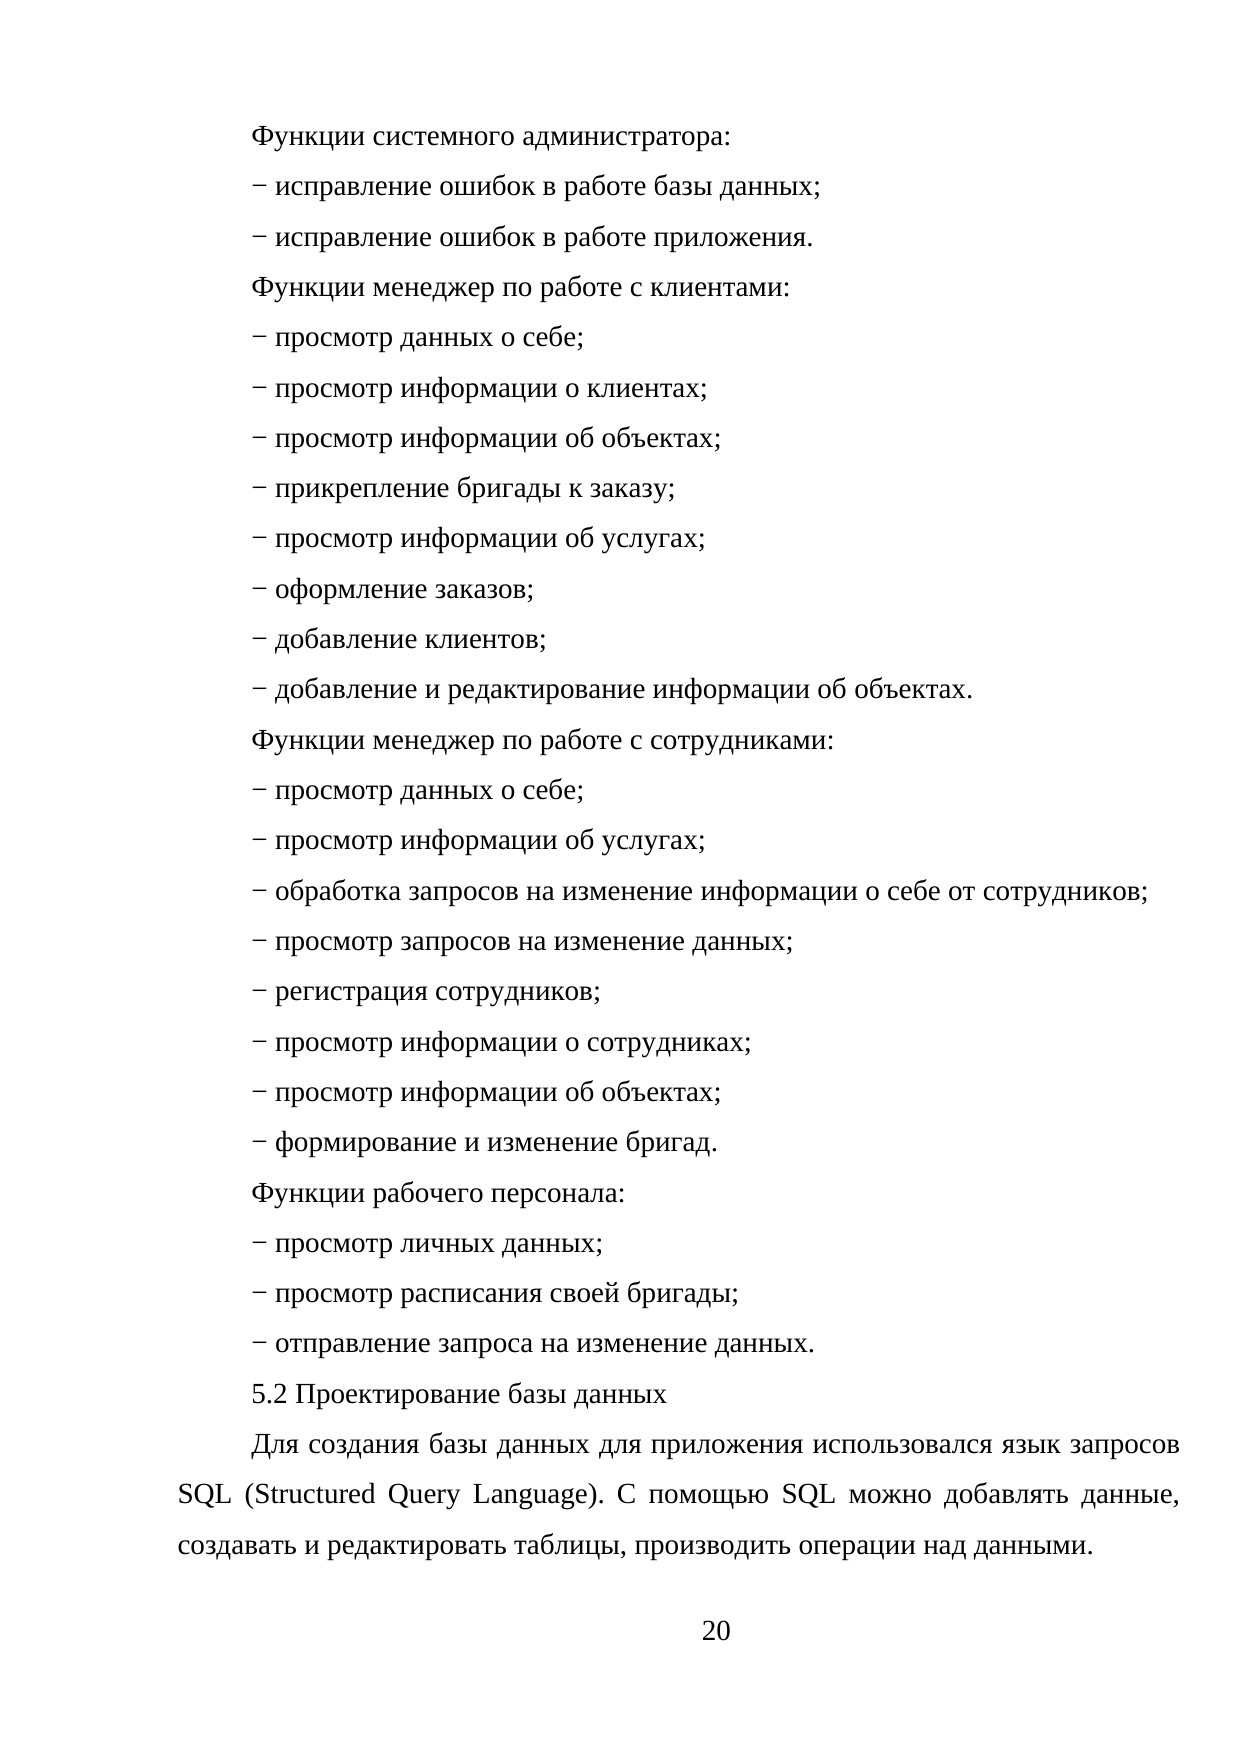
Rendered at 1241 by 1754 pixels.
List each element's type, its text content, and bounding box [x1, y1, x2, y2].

text Функции менеджер по работе с сотрудниками: [177, 722, 1181, 755]
list просмотр личных данных; [177, 1225, 1181, 1258]
list отправление запроса на изменение данных. [177, 1326, 1181, 1359]
list просмотр информации об услугах; [177, 521, 1181, 554]
list просмотр информации об объектах; [177, 420, 1181, 453]
list просмотр информации о клиентах; [177, 370, 1181, 403]
list формирование и изменение бригад. [177, 1124, 1181, 1158]
list просмотр запросов на изменение данных; [177, 923, 1181, 957]
text Для создания базы данных для приложения использовался язык запросов SQL (Structured Query Language). С помощью SQL можно добавлять данные, создавать и редактировать таблицы, производить операции над данными. [177, 1426, 1181, 1560]
text Функции системного администратора: [177, 118, 1181, 152]
list добавление клиентов; [177, 621, 1181, 655]
list прикрепление бригады к заказу; [177, 470, 1181, 504]
list просмотр данных о себе; [177, 319, 1181, 353]
list просмотр информации о сотрудниках; [177, 1024, 1181, 1057]
list просмотр расписания своей бригады; [177, 1275, 1181, 1309]
list оформление заказов; [177, 571, 1181, 604]
text Функции менеджер по работе с клиентами: [177, 269, 1181, 303]
text Функции рабочего персонала: [177, 1175, 1181, 1208]
list исправление ошибок в работе приложения. [177, 219, 1181, 252]
list регистрация сотрудников; [177, 973, 1181, 1007]
list добавление и редактирование информации об объектах. [177, 672, 1181, 705]
list просмотр информации об услугах; [177, 822, 1181, 856]
list просмотр данных о себе; [177, 772, 1181, 806]
list исправление ошибок в работе базы данных; [177, 168, 1181, 202]
list просмотр информации об объектах; [177, 1074, 1181, 1108]
list обработка запросов на изменение информации о себе от сотрудников; [177, 873, 1181, 906]
subtitle 5.2 Проектирование базы данных [177, 1376, 1181, 1409]
